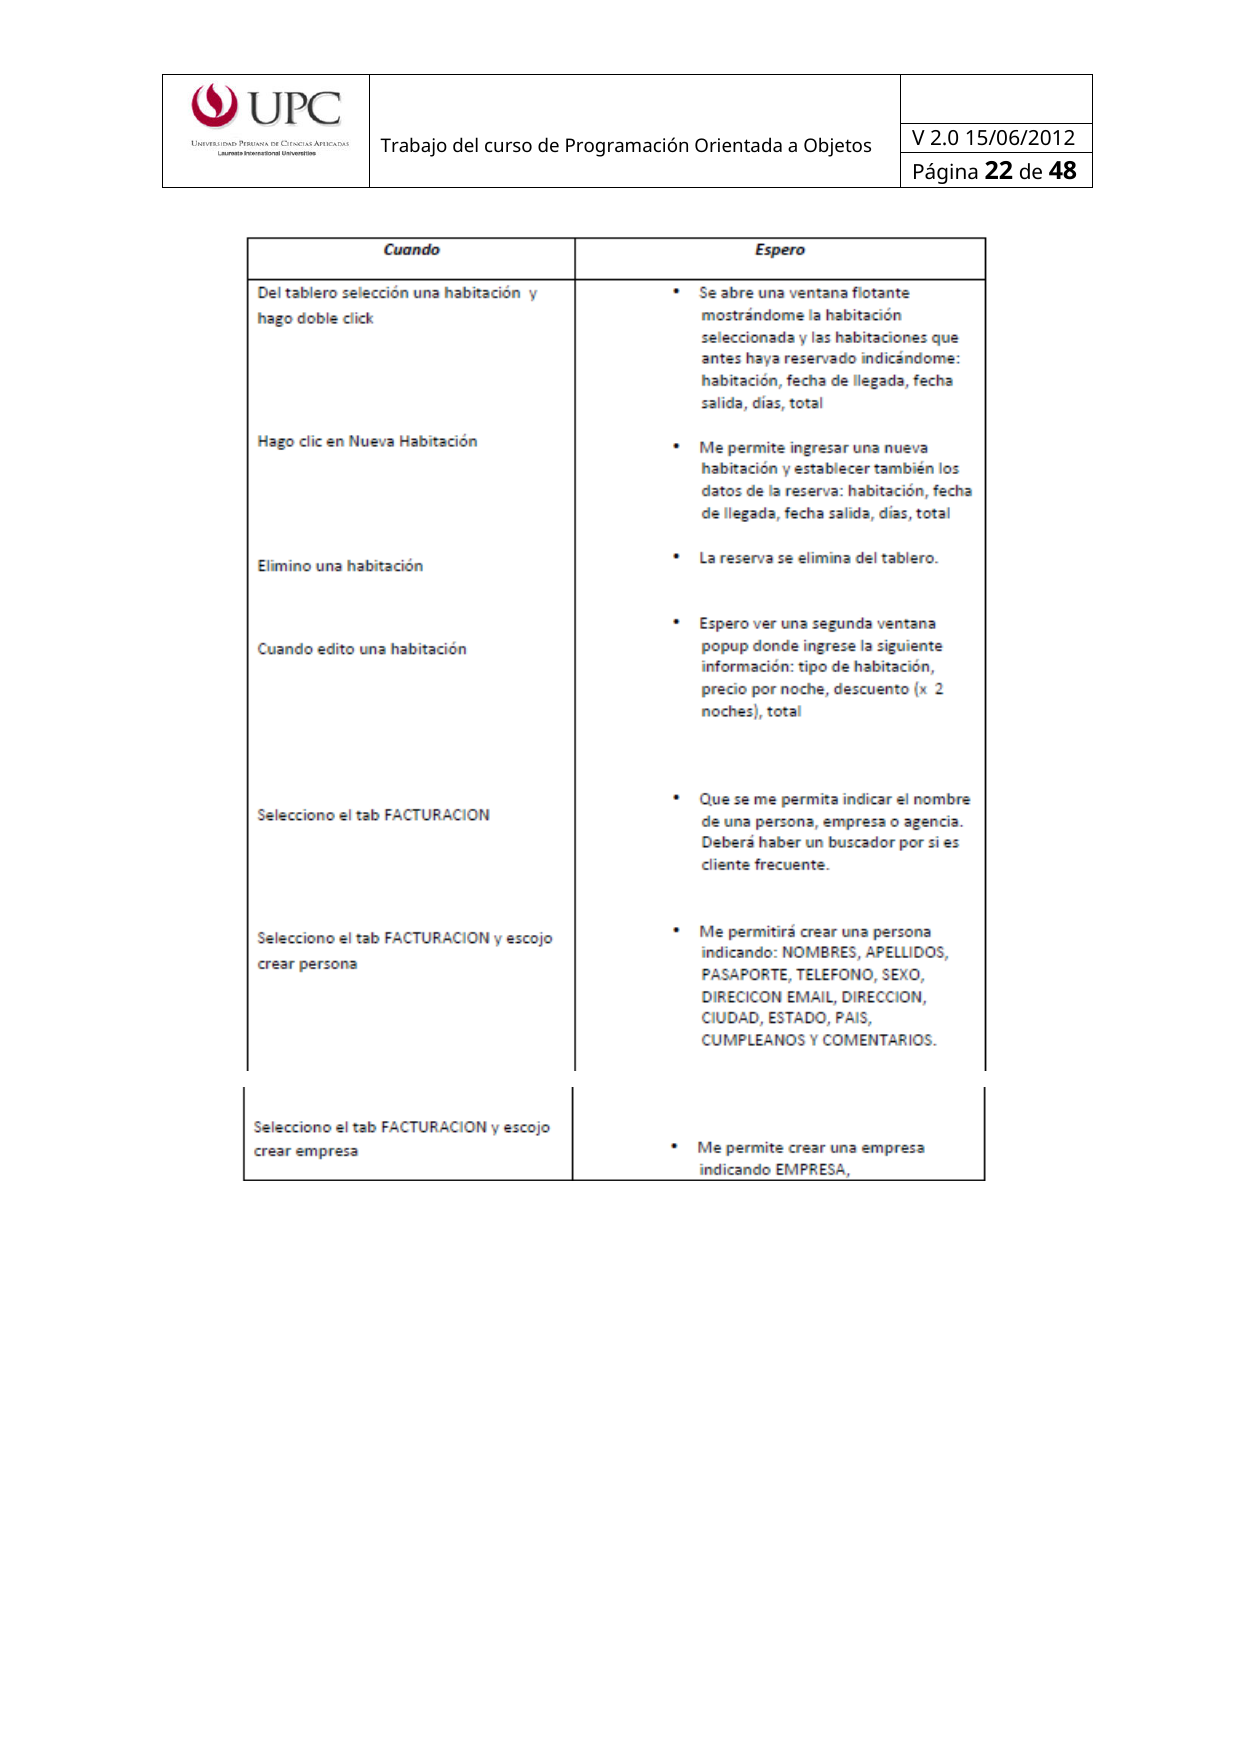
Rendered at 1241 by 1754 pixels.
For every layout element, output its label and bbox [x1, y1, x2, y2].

picture [181, 75, 357, 162]
